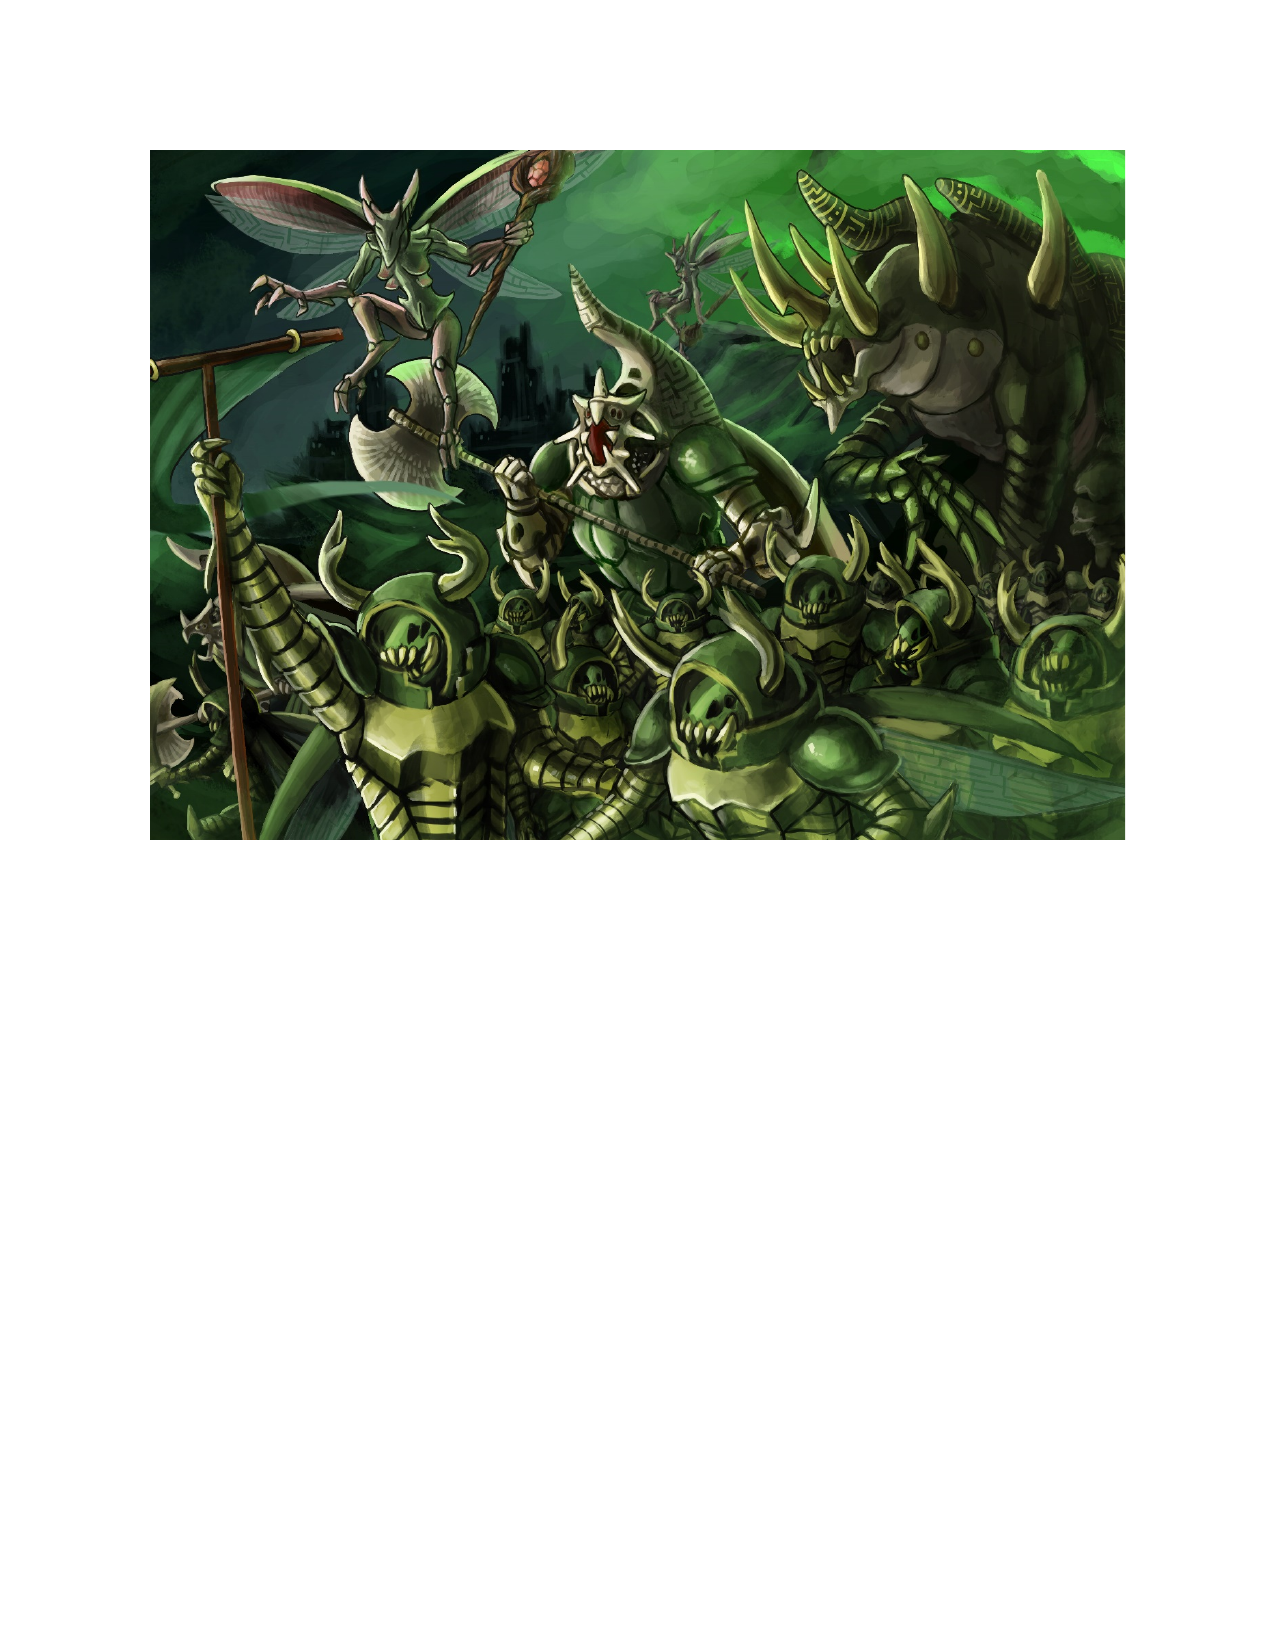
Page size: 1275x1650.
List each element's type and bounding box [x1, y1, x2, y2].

picture [150, 150, 1125, 840]
